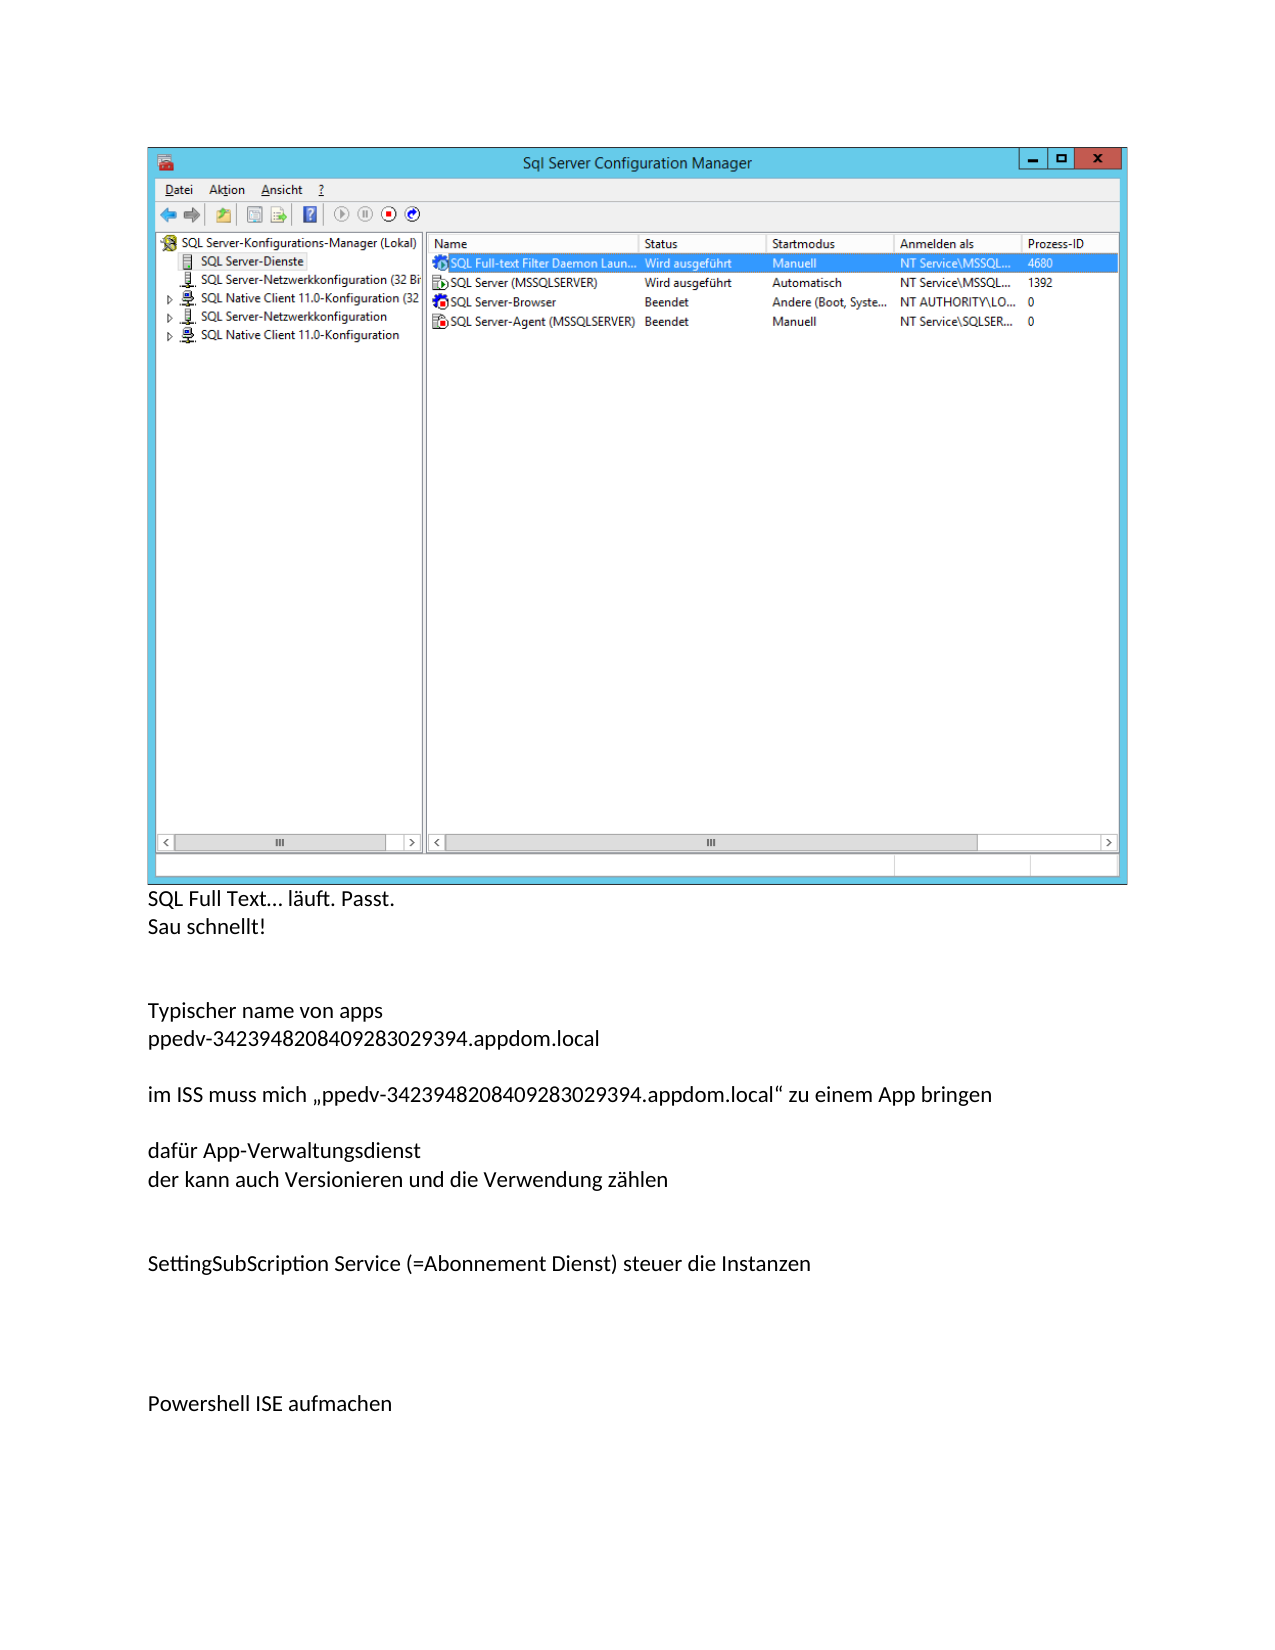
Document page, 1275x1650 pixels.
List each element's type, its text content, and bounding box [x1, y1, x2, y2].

text Sau schnellt! [148, 912, 1127, 941]
text der kann auch Versionieren und die Verwendung zählen [148, 1165, 1127, 1193]
text SettingSubScription Service (=Abonnement Dienst) steuer die Instanzen [148, 1249, 1127, 1277]
text Typischer name von apps [148, 997, 1127, 1024]
text Powershell ISE aufmachen [148, 1389, 1127, 1417]
text dafür App-Verwaltungsdienst [148, 1137, 1127, 1165]
text ppedv-3423948208409283029394.appdom.local [148, 1024, 1127, 1053]
text SQL Full Text… läuft. Passt. [148, 885, 1127, 912]
text im ISS muss mich „ppedv-3423948208409283029394.appdom.local“ zu einem App bringen [148, 1081, 1127, 1109]
picture [147, 147, 1128, 885]
